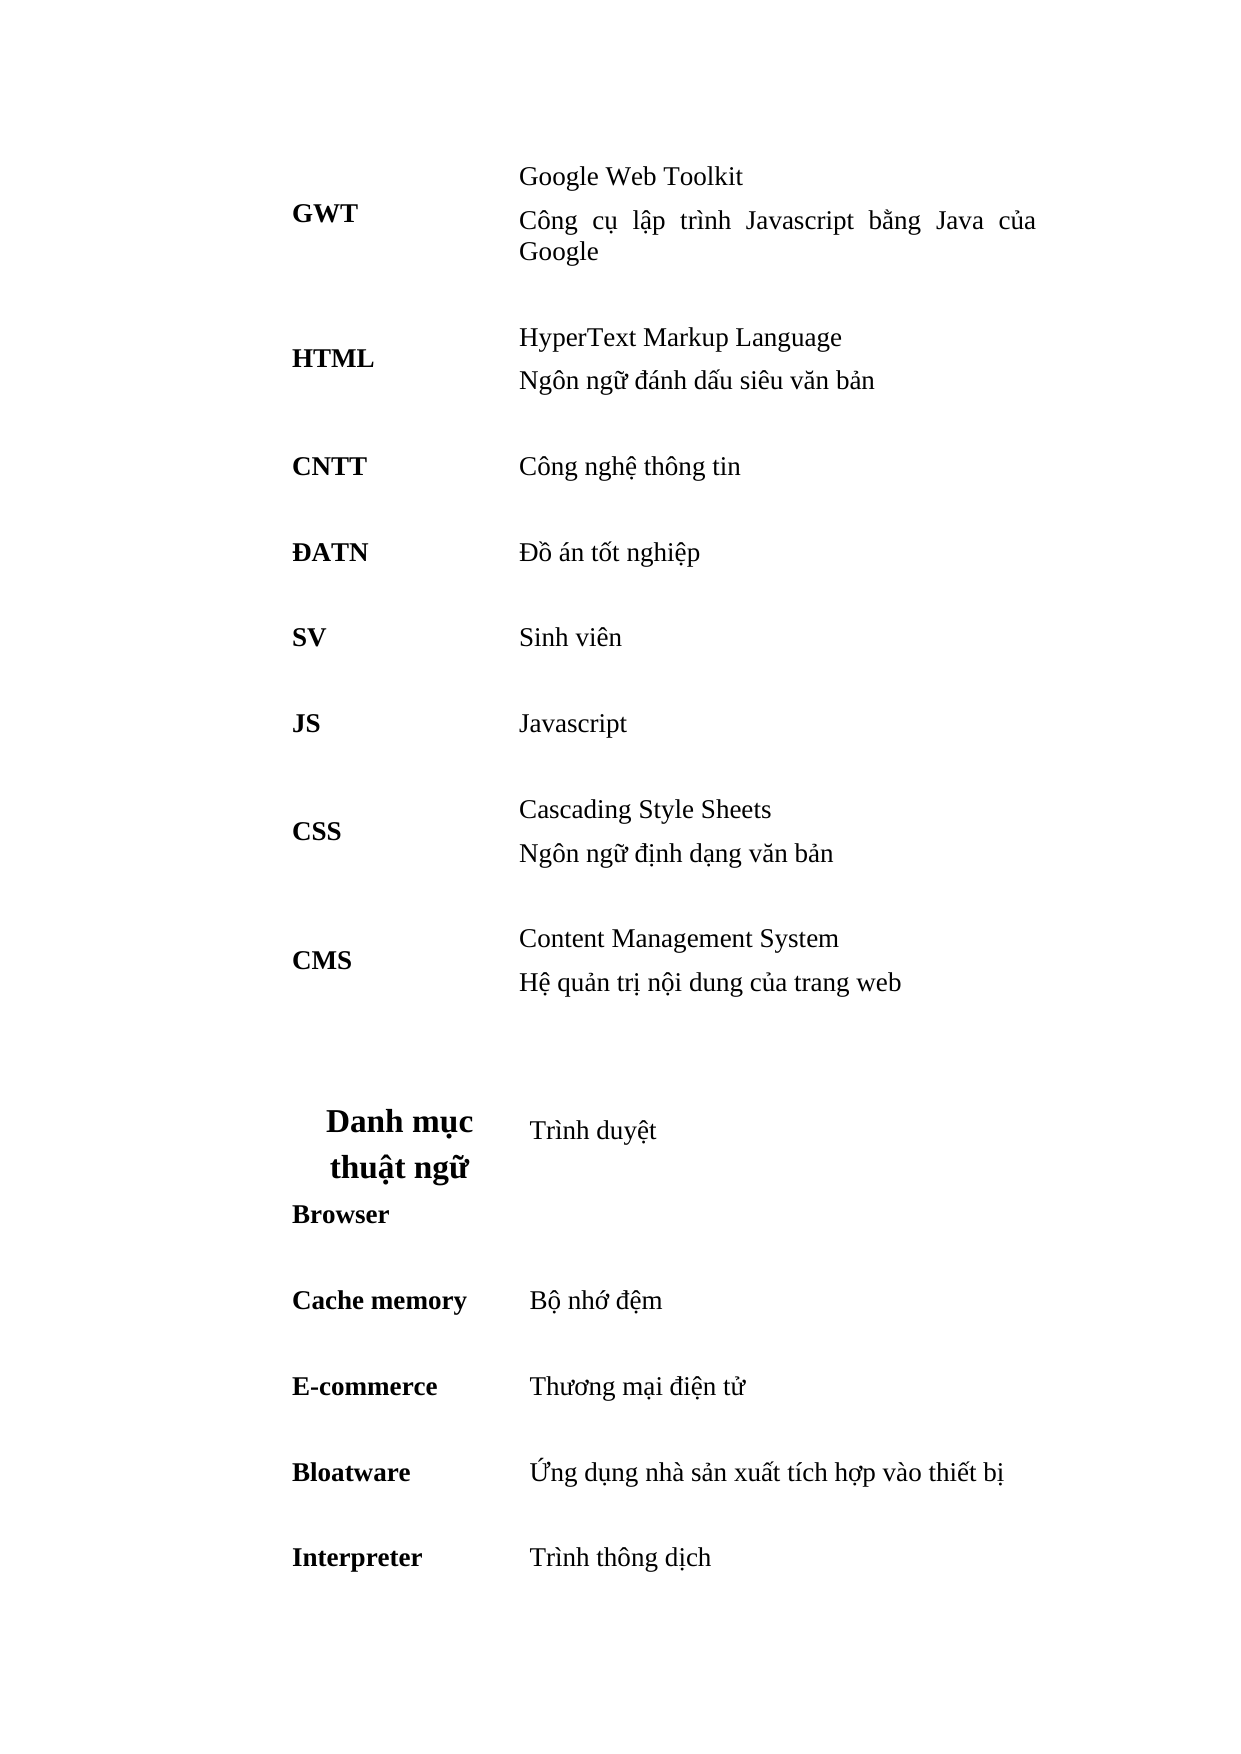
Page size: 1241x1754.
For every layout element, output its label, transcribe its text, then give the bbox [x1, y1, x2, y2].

table_cell Bộ nhớ đệm [518, 1242, 1048, 1328]
table_cell Interpreter [281, 1499, 518, 1585]
table_cell Content Management System Hệ quản trị nội dung của trang web [508, 880, 1048, 1010]
subtitle Danh mục thuật ngữ [292, 1102, 507, 1186]
table_cell ĐATN [281, 494, 508, 579]
table_cell Thương mại điện tử [518, 1328, 1048, 1413]
table_header Browser [281, 1072, 518, 1242]
table_cell CSS [281, 751, 508, 880]
table_cell Cache memory [281, 1242, 518, 1328]
table_cell JS [281, 665, 508, 751]
table_cell HyperText Markup Language Ngôn ngữ đánh dấu siêu văn bản [508, 279, 1048, 408]
table_cell Google Web Toolkit Công cụ lập trình Javascript bằng Java của Google [508, 118, 1048, 279]
table_cell Cascading Style Sheets Ngôn ngữ định dạng văn bản [508, 751, 1048, 880]
table_cell SV [281, 580, 508, 665]
table_cell Công nghệ thông tin [508, 408, 1048, 494]
table_cell GWT [281, 118, 508, 279]
table_cell Javascript [508, 665, 1048, 751]
table_header Trình duyệt [518, 1072, 1048, 1242]
table_cell E-commerce [281, 1328, 518, 1413]
table_cell Ứng dụng nhà sản xuất tích hợp vào thiết bị [518, 1414, 1048, 1499]
table_cell Sinh viên [508, 580, 1048, 665]
table_cell Trình thông dịch [518, 1499, 1048, 1585]
table_cell HTML [281, 279, 508, 408]
table_cell CMS [281, 880, 508, 1010]
table_cell Bloatware [281, 1414, 518, 1499]
table_cell CNTT [281, 408, 508, 494]
table_cell Đồ án tốt nghiệp [508, 494, 1048, 579]
